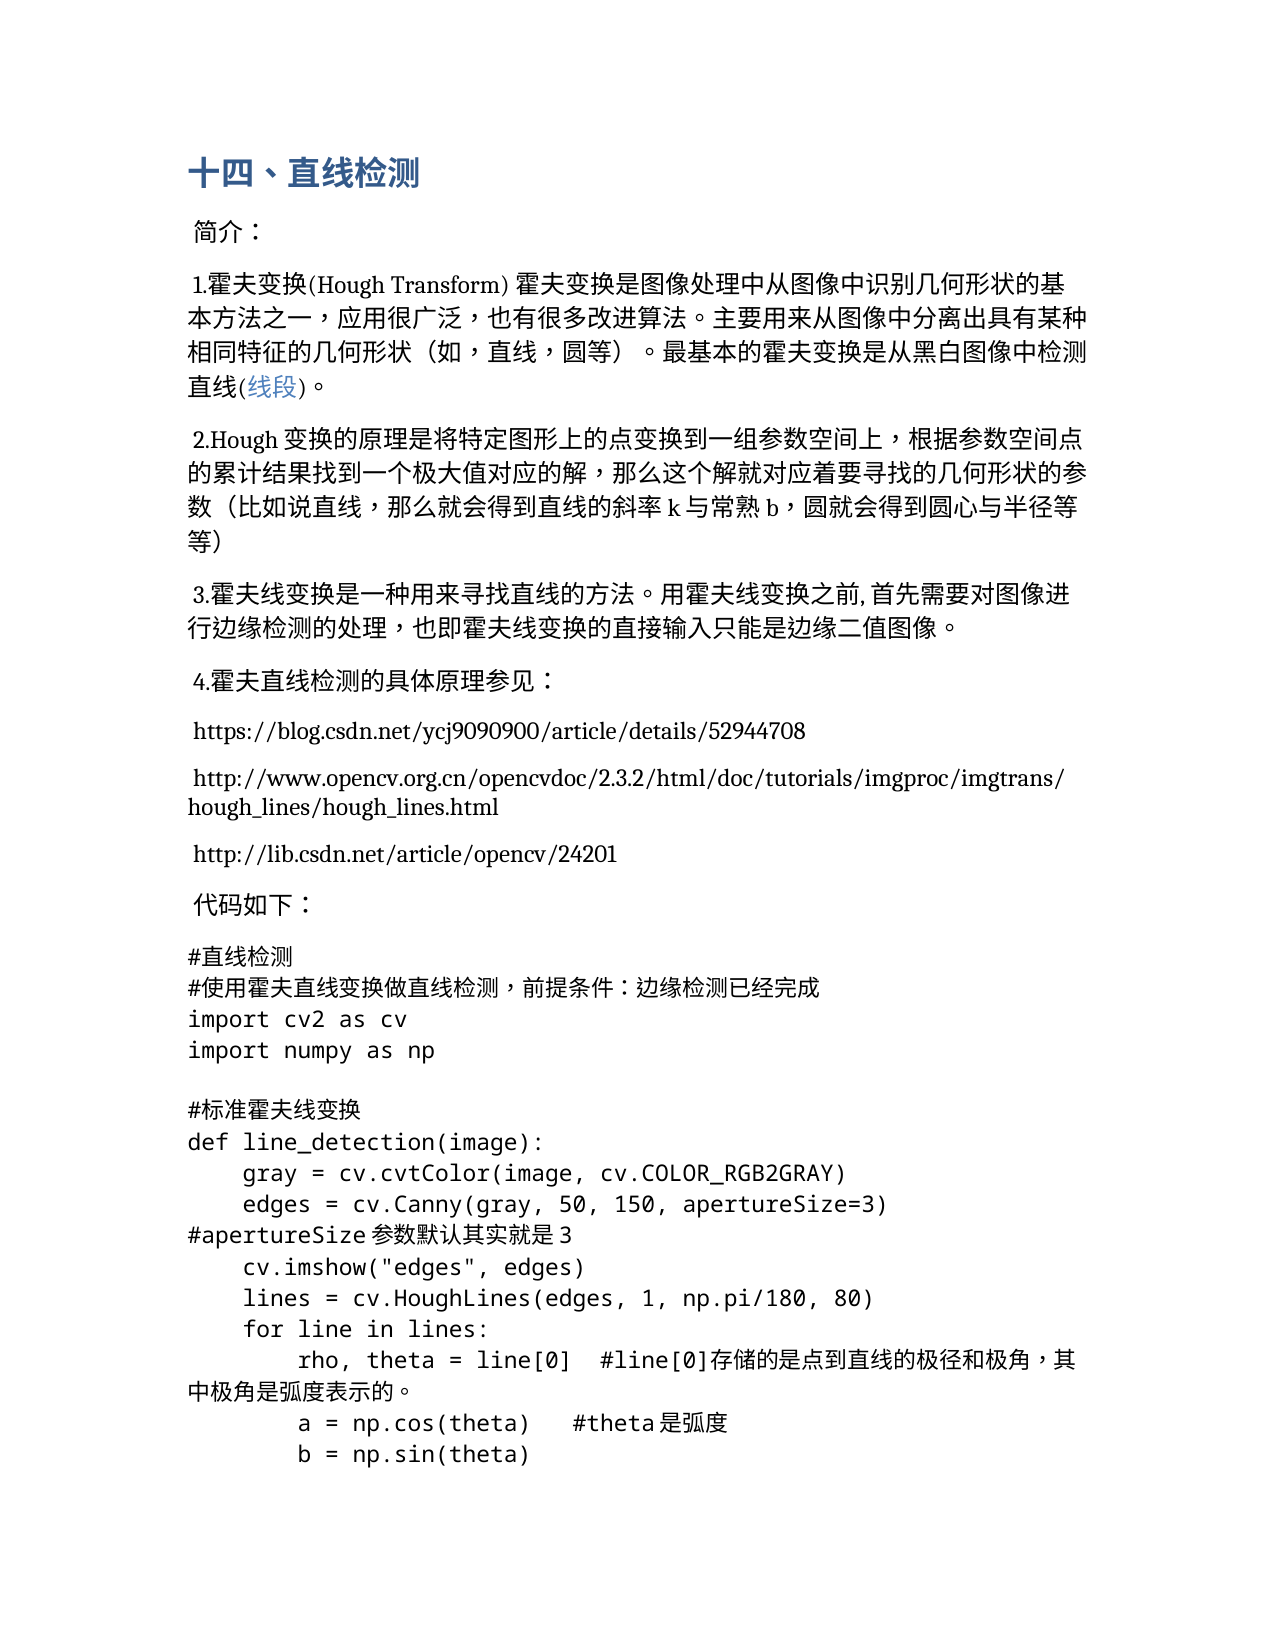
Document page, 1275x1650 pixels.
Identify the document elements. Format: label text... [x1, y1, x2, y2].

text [187, 941, 1087, 1469]
text ​ 1.霍夫变换(Hough Transform) 霍夫变换是图像处理中从图像中识别几何形状的基本方法之一，应用很广泛，也有很多改进算法。主要用来从图像中分离出具有某种相同特征的几何形状（如，直线，圆等）。最基本的霍夫变换是从黑白图像中检测直线(线段)。 [187, 267, 1087, 403]
text ​ 3.霍夫线变换是一种用来寻找直线的方法。用霍夫线变换之前, 首先需要对图像进行边缘检测的处理，也即霍夫线变换的直接输入只能是边缘二值图像。 [187, 577, 1087, 645]
text ​ 2.Hough变换的原理是将特定图形上的点变换到一组参数空间上，根据参数空间点的累计结果找到一个极大值对应的解，那么这个解就对应着要寻找的几何形状的参数（比如说直线，那么就会得到直线的斜率k与常熟b，圆就会得到圆心与半径等等） [187, 422, 1087, 558]
text ​ https://blog.csdn.net/ycj9090900/article/details/52944708 [187, 717, 1087, 745]
text ​ http://www.opencv.org.cn/opencvdoc/2.3.2/html/doc/tutorials/imgproc/imgtrans/hough_lines/hough_lines.html [187, 764, 1087, 822]
text ​ 代码如下： [187, 888, 1087, 922]
text ​ 4.霍夫直线检测的具体原理参见： [187, 664, 1087, 698]
subtitle 十四、直线检测 [187, 150, 1087, 195]
text ​ http://lib.csdn.net/article/opencv/24201 [187, 840, 1087, 869]
text ​ 简介： [187, 214, 1087, 248]
